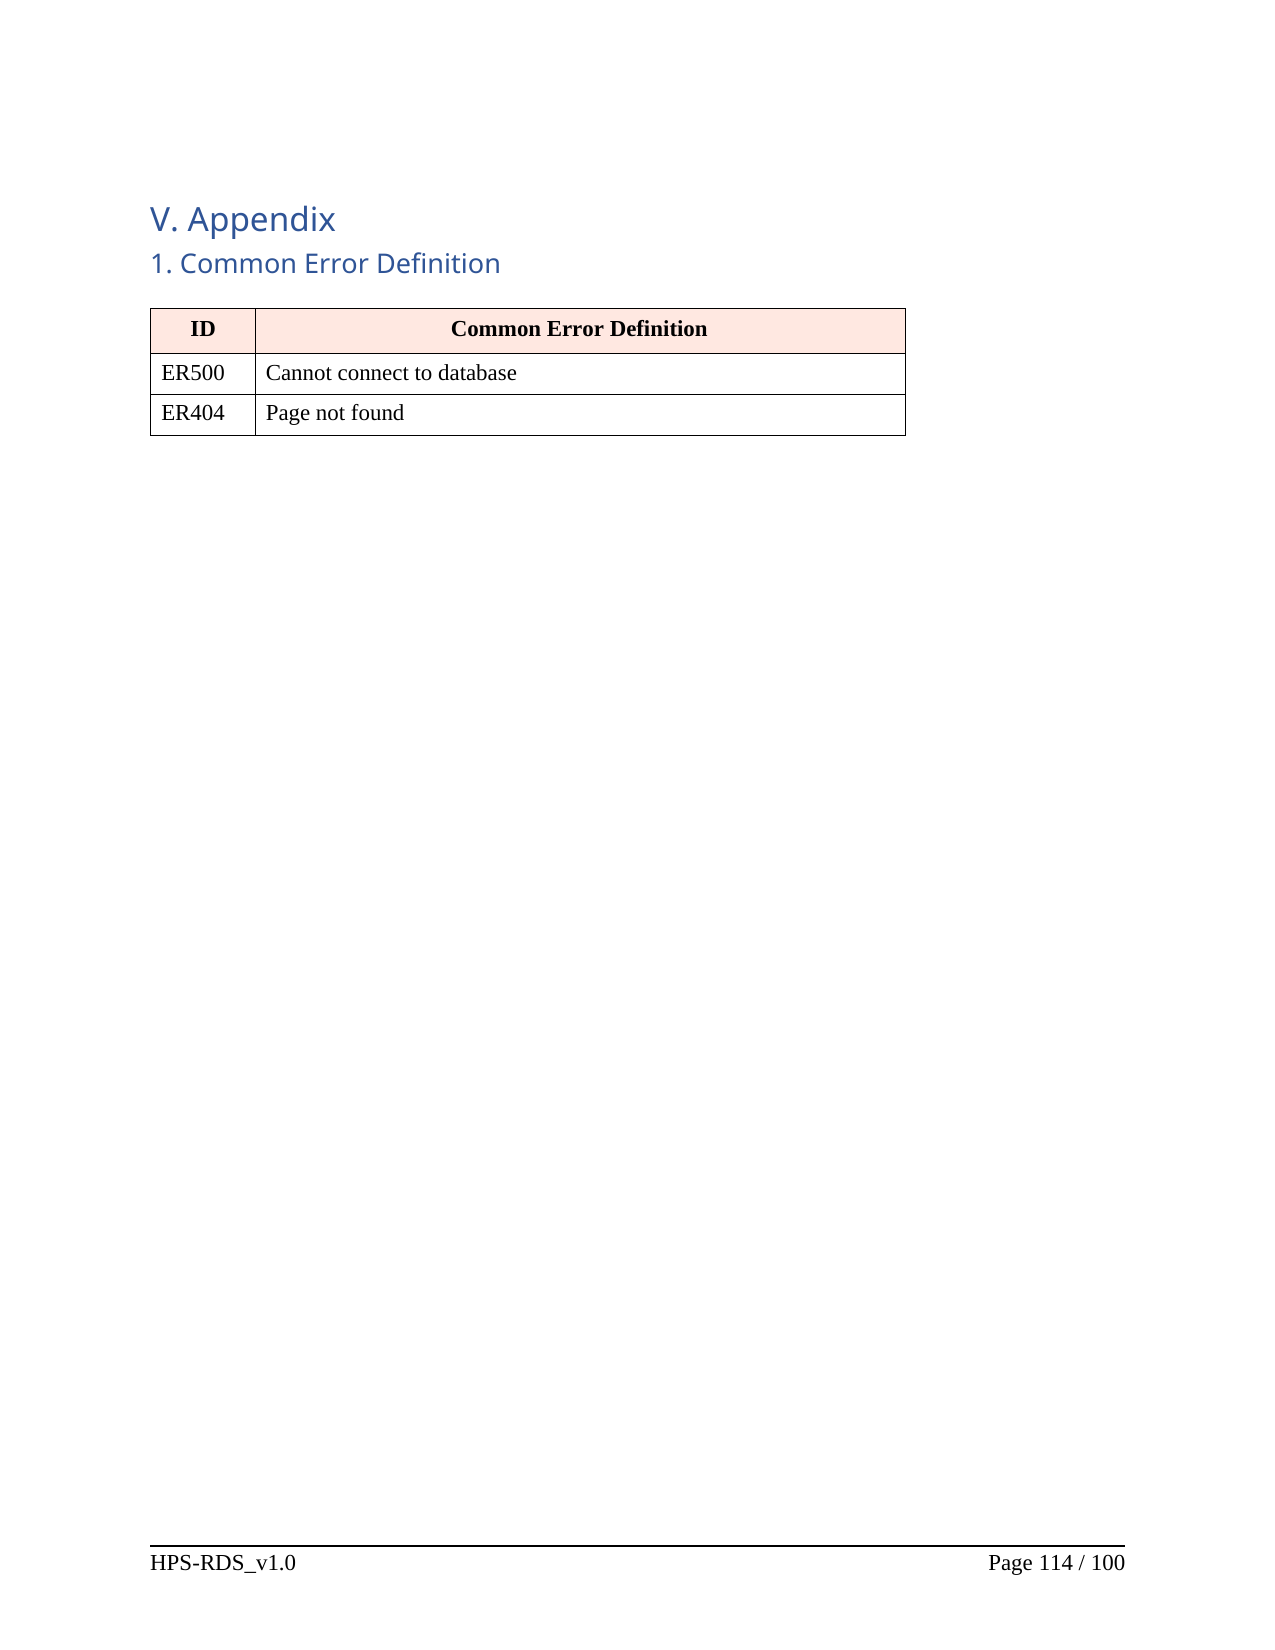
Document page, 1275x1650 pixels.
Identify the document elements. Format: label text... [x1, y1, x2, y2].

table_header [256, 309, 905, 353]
subtitle V. Appendix [150, 150, 1125, 241]
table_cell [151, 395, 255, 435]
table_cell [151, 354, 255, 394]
subtitle 1. Common Error Definition [150, 245, 1125, 282]
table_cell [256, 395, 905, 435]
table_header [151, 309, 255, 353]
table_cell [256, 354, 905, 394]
